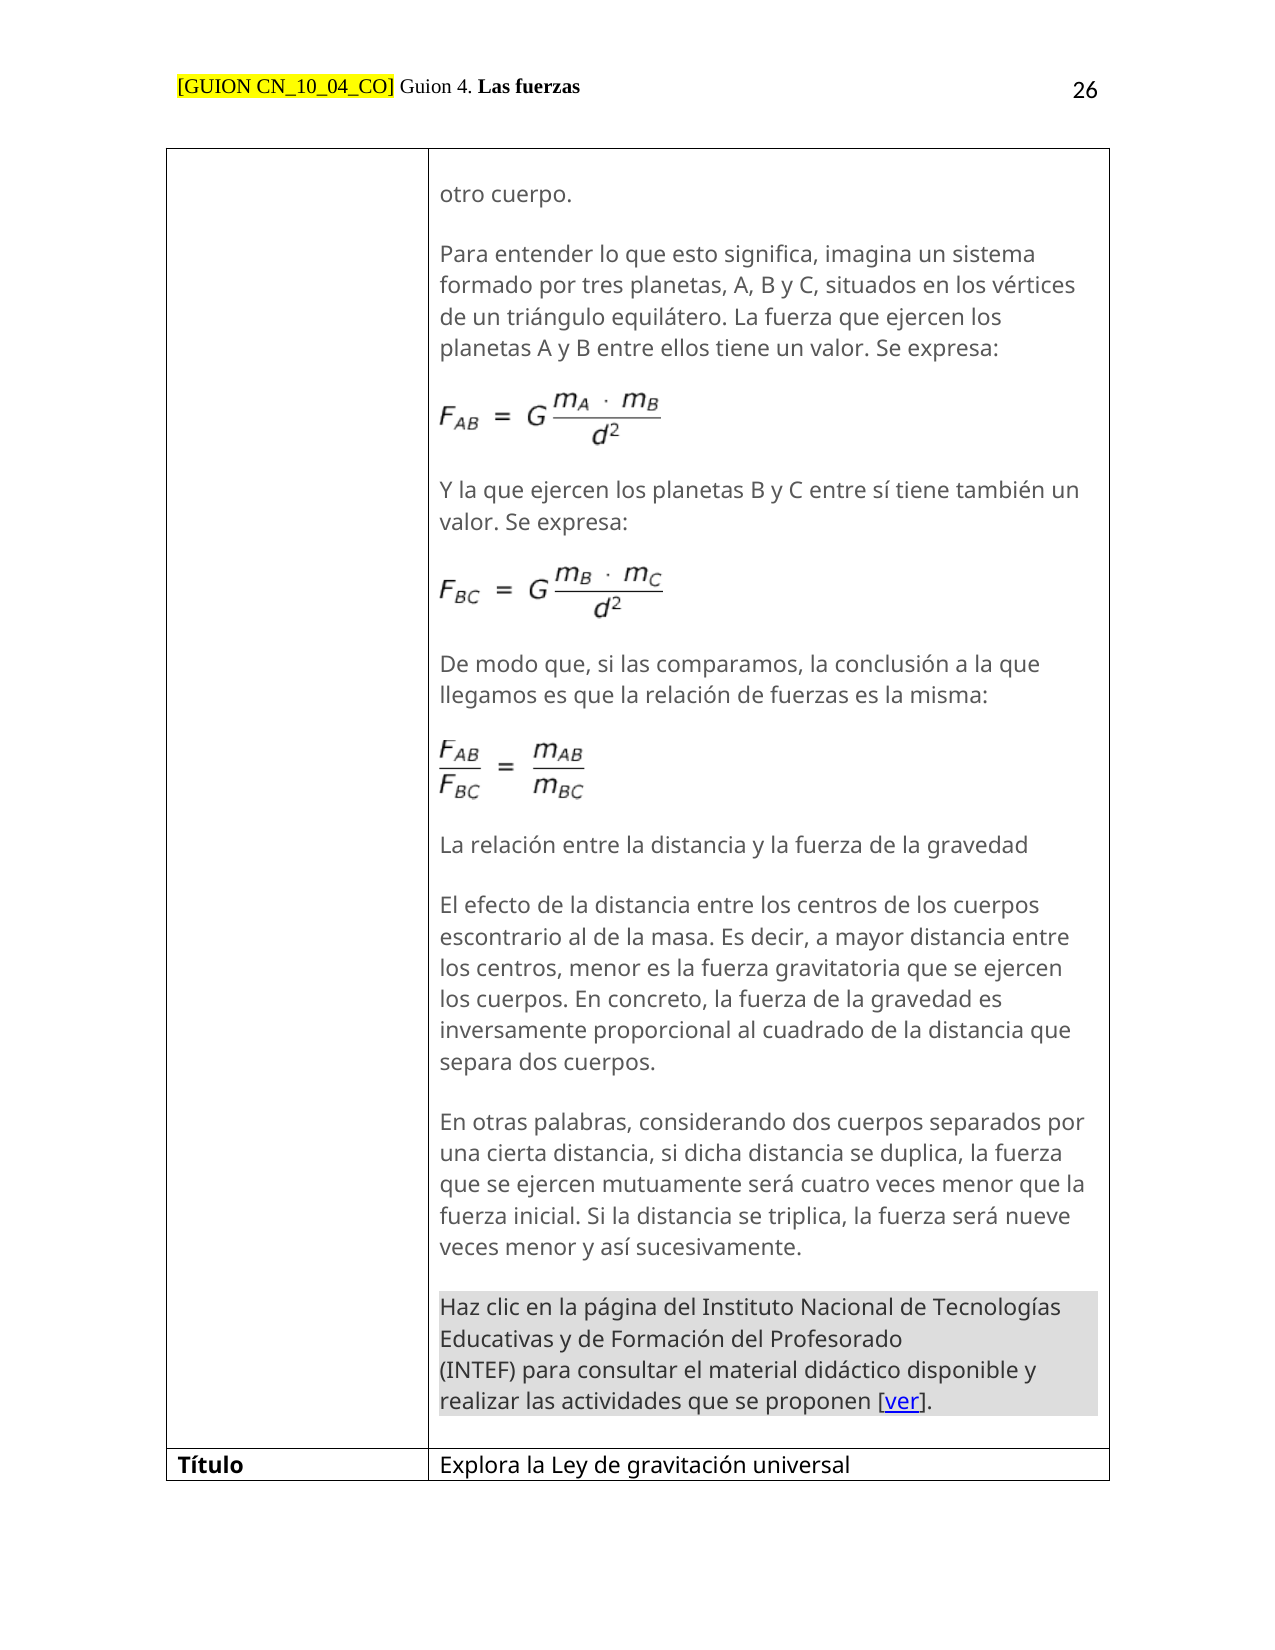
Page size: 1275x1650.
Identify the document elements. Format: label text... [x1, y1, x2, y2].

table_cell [167, 149, 428, 1448]
picture [439, 392, 661, 446]
table_cell Título [167, 1449, 428, 1480]
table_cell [429, 149, 1109, 1448]
picture [439, 566, 663, 619]
table_cell Explora la Ley de gravitación universal [429, 1449, 1109, 1480]
picture [439, 740, 585, 800]
